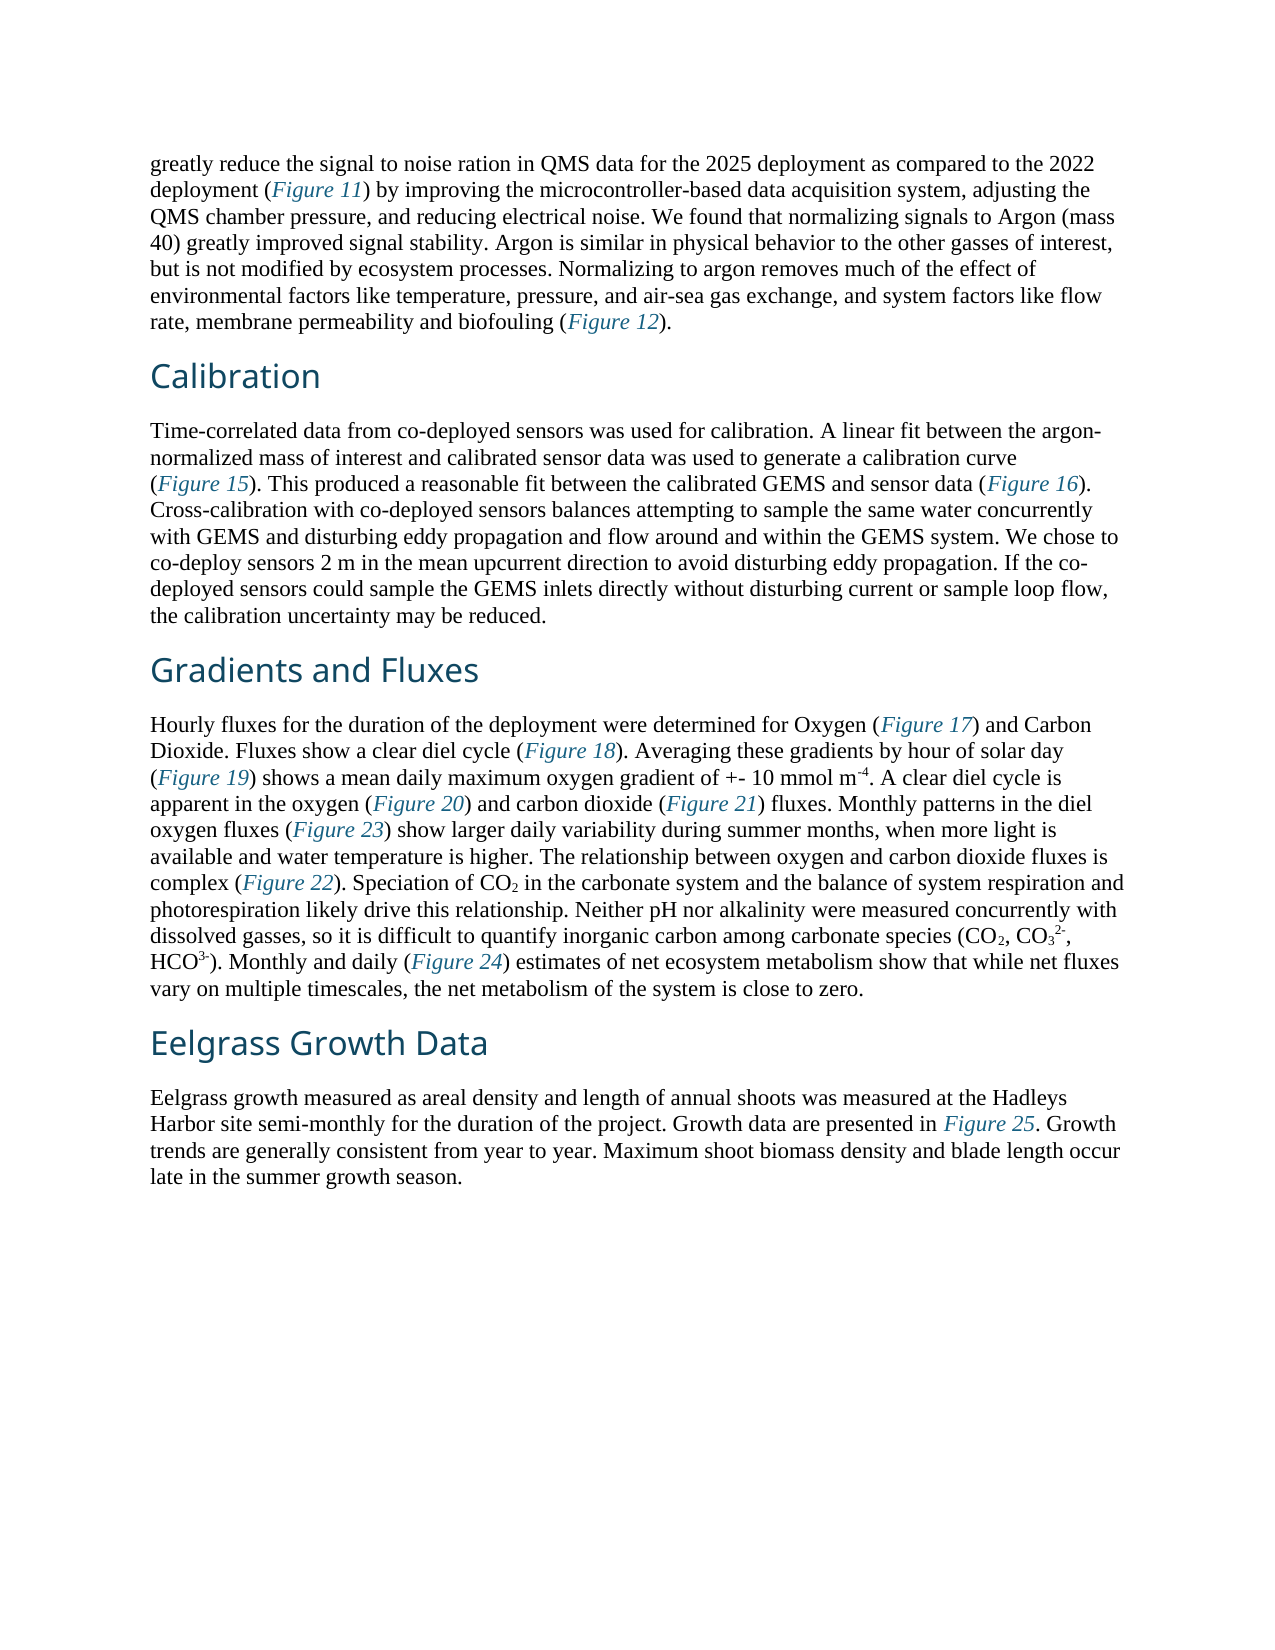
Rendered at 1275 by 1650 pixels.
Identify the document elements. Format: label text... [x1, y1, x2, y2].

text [150, 150, 1125, 334]
text Time-correlated data from co-deployed sensors was used for calibration. A linear fit between the argon-normalized mass of interest and calibrated sensor data was used to generate a calibration curve (Figure 15). This produced a reasonable fit between the calibrated GEMS and sensor data (Figure 16). Cross-calibration with co-deployed sensors balances attempting to sample the same water concurrently with GEMS and disturbing eddy propagation and flow around and within the GEMS system. We chose to co-deploy sensors 2 m in the mean upcurrent direction to avoid disturbing eddy propagation. If the co-deployed sensors could sample the GEMS inlets directly without disturbing current or sample loop flow, the calibration uncertainty may be reduced. [150, 417, 1125, 628]
text Hourly fluxes for the duration of the deployment were determined for Oxygen (Figure 17) and Carbon Dioxide. Fluxes show a clear diel cycle (Figure 18). Averaging these gradients by hour of solar day (Figure 19) shows a mean daily maximum oxygen gradient of +- 10 mmol m-4. A clear diel cycle is apparent in the oxygen (Figure 20) and carbon dioxide (Figure 21) fluxes. Monthly patterns in the diel oxygen fluxes (Figure 23) show larger daily variability during summer months, when more light is available and water temperature is higher. The relationship between oxygen and carbon dioxide fluxes is complex (Figure 22). Speciation of CO2 in the carbonate system and the balance of system respiration and photorespiration likely drive this relationship. Neither pH nor alkalinity were measured concurrently with dissolved gasses, so it is difficult to quantify inorganic carbon among carbonate species (CO2, CO32-, HCO3-). Monthly and daily (Figure 24) estimates of net ecosystem metabolism show that while net fluxes vary on multiple timescales, the net metabolism of the system is close to zero. [150, 711, 1125, 1001]
text Eelgrass growth measured as areal density and length of annual shoots was measured at the Hadleys Harbor site semi-monthly for the duration of the project. Growth data are presented in Figure 25. Growth trends are generally consistent from year to year. Maximum shoot biomass density and blade length occur late in the summer growth season. [150, 1084, 1125, 1189]
subtitle Gradients and Fluxes [150, 647, 1125, 692]
subtitle Calibration [150, 353, 1125, 399]
subtitle Eelgrass Growth Data [150, 1020, 1125, 1065]
